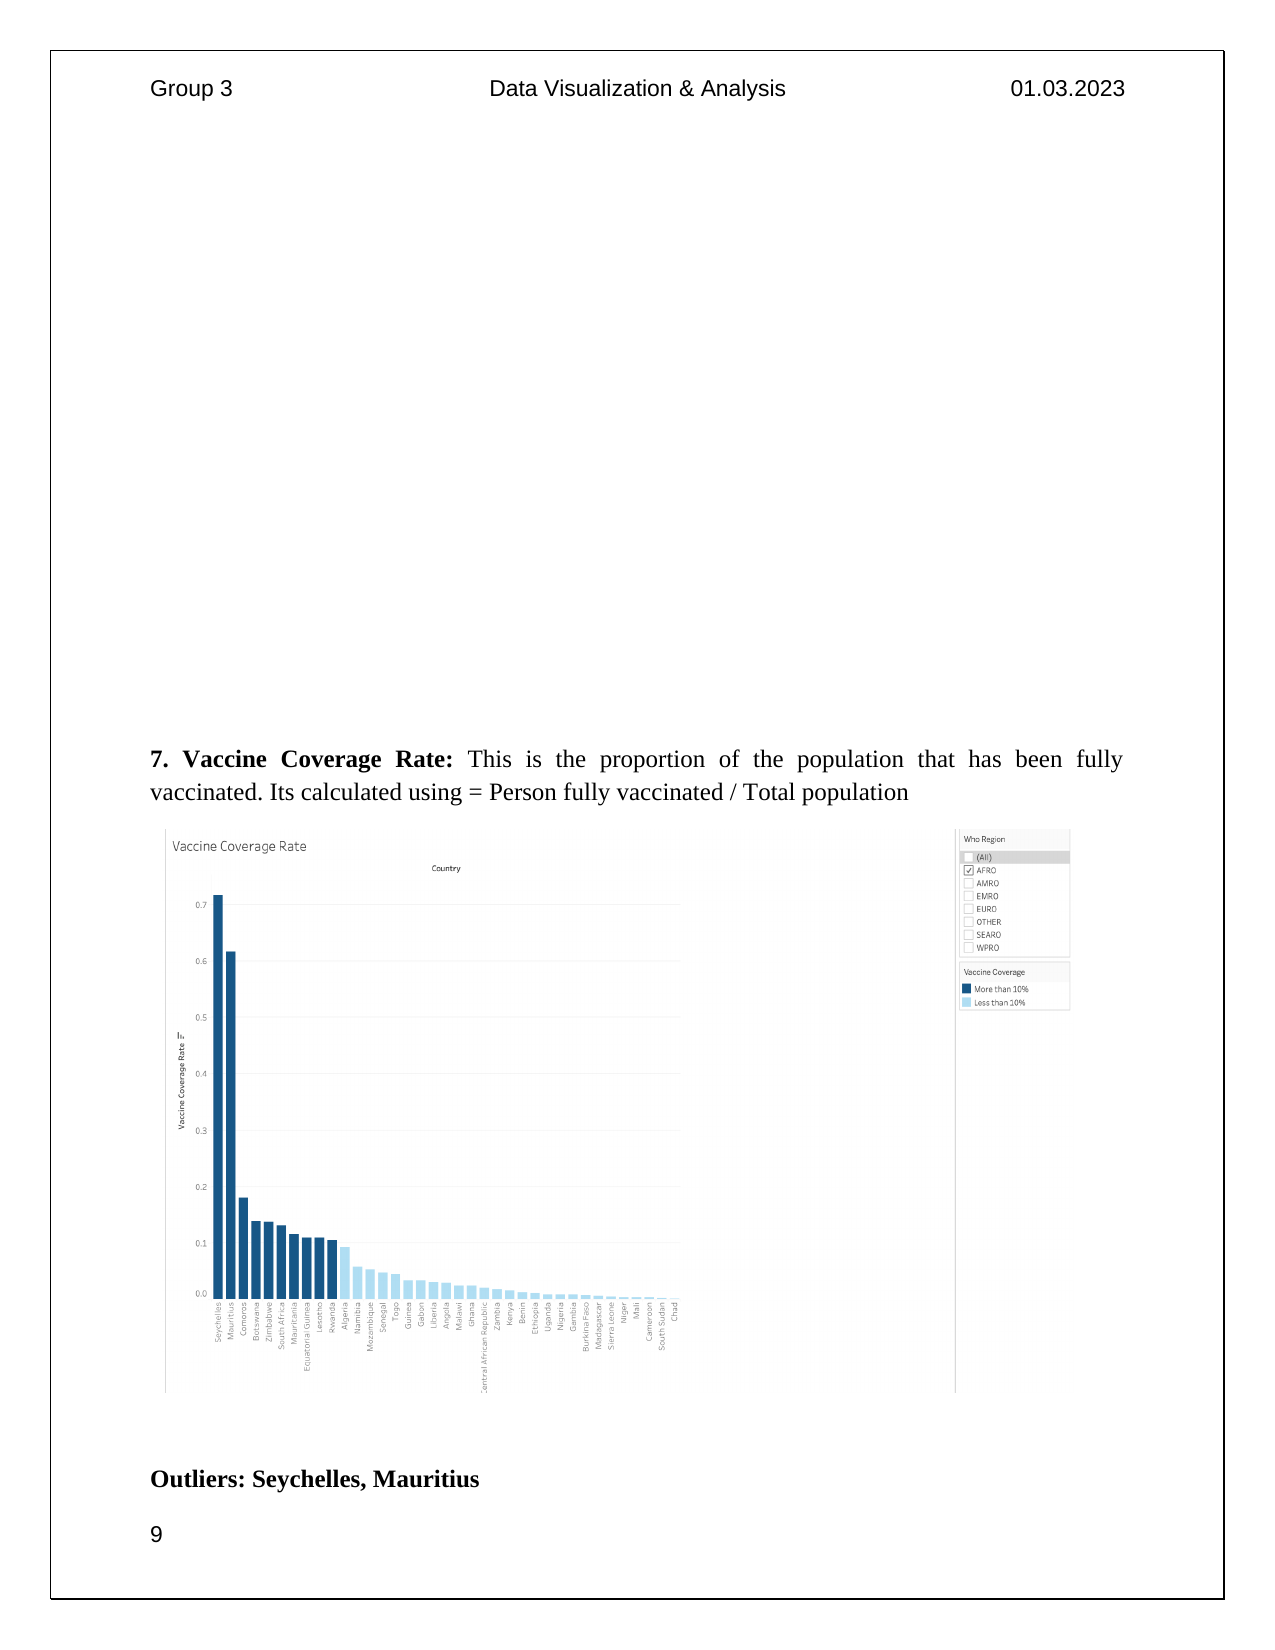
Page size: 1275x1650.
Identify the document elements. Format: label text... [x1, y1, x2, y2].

text 7. Vaccine Coverage Rate: This is the proportion of the population that has been fully vaccinated. Its calculated using = Person fully vaccinated / Total population [150, 744, 1124, 806]
text Outliers: Seychelles, Mauritius [150, 1464, 1124, 1492]
picture [161, 829, 1074, 1393]
